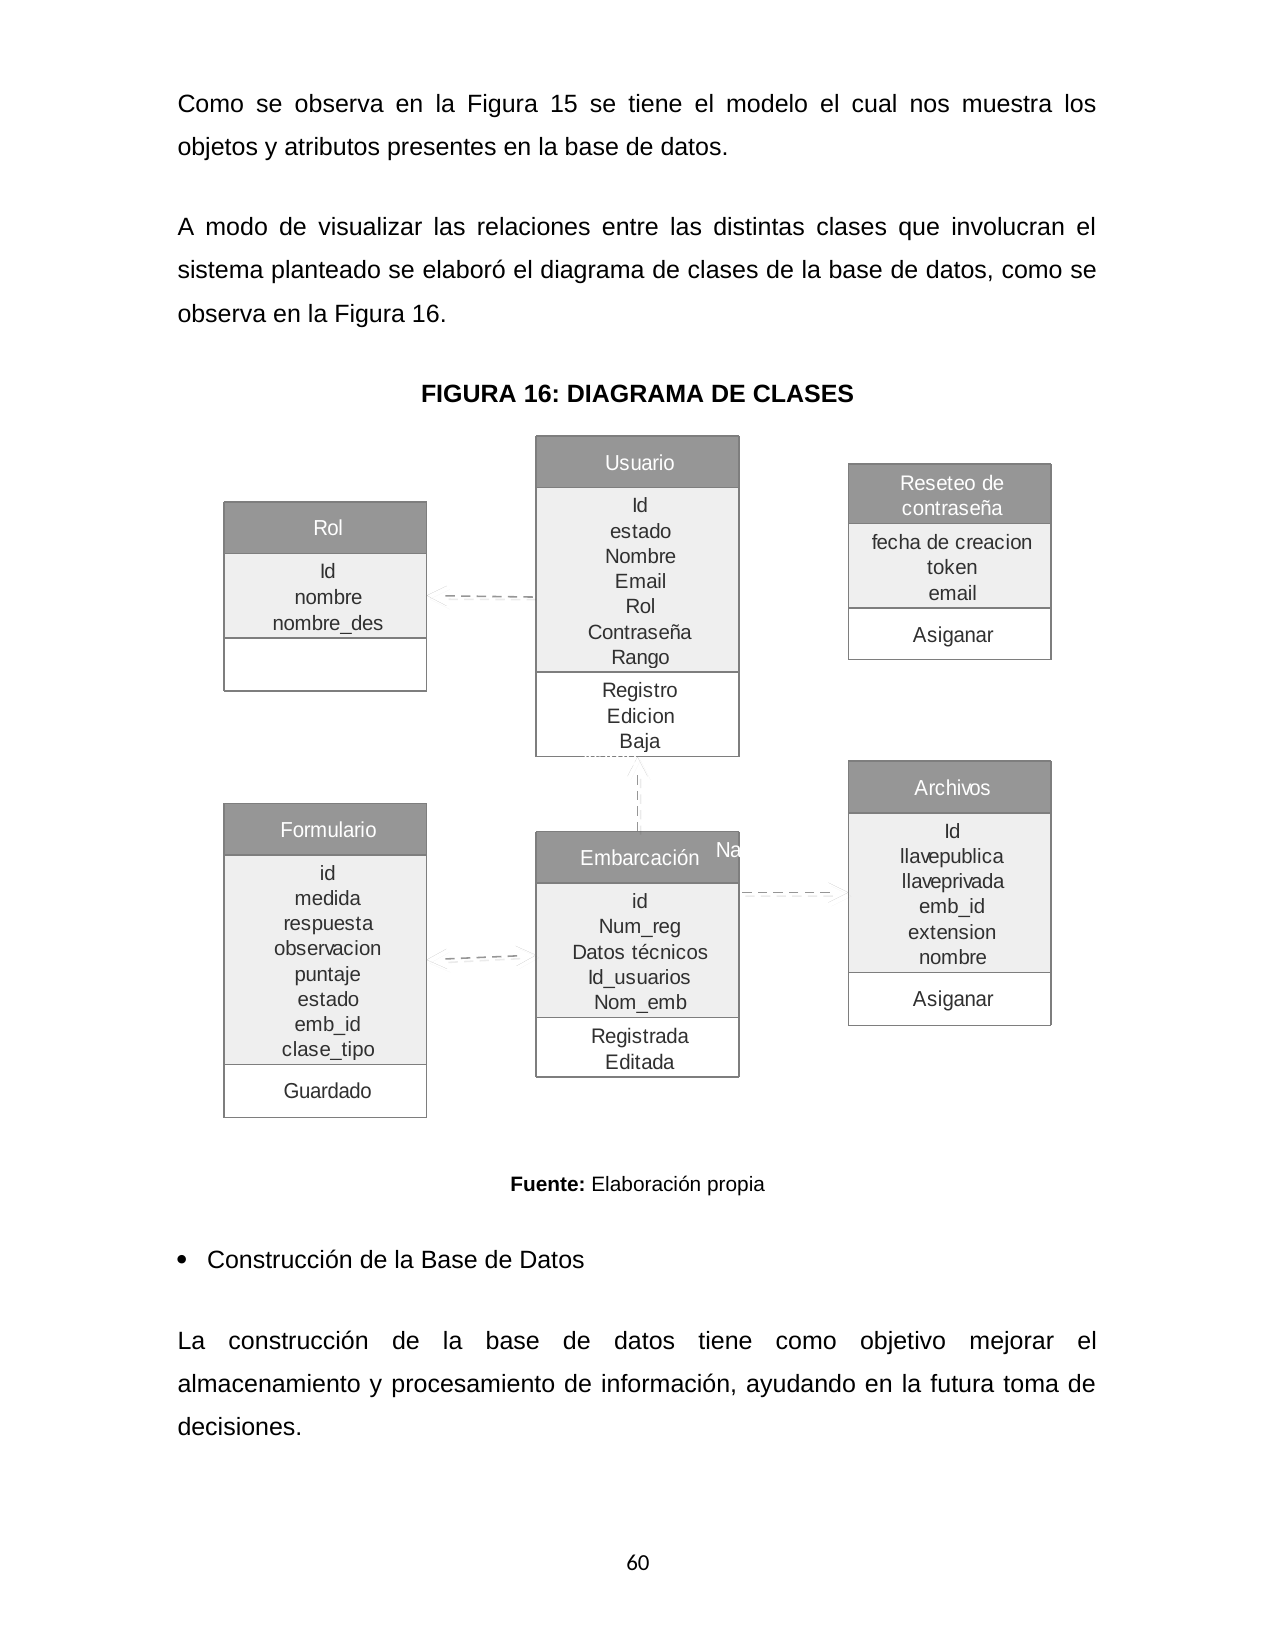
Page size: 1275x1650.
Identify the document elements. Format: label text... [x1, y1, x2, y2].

text A modo de visualizar las relaciones entre las distintas clases que involucran el sistema planteado se elaboró el diagrama de clases de la base de datos, como se observa en la Figura 16. [177, 212, 1098, 327]
list Construcción de la Base de Datos [177, 1245, 1098, 1274]
text Como se observa en la Figura 15 se tiene el modelo el cual nos muestra los objetos y atributos presentes en la base de datos. [177, 89, 1098, 161]
text FIGURA 16: DIAGRAMA DE CLASES [177, 379, 1098, 408]
text Fuente: Elaboración propia [177, 1172, 1098, 1196]
text La construcción de la base de datos tiene como objetivo mejorar el almacenamiento y procesamiento de información, ayudando en la futura toma de decisiones. [177, 1326, 1098, 1441]
